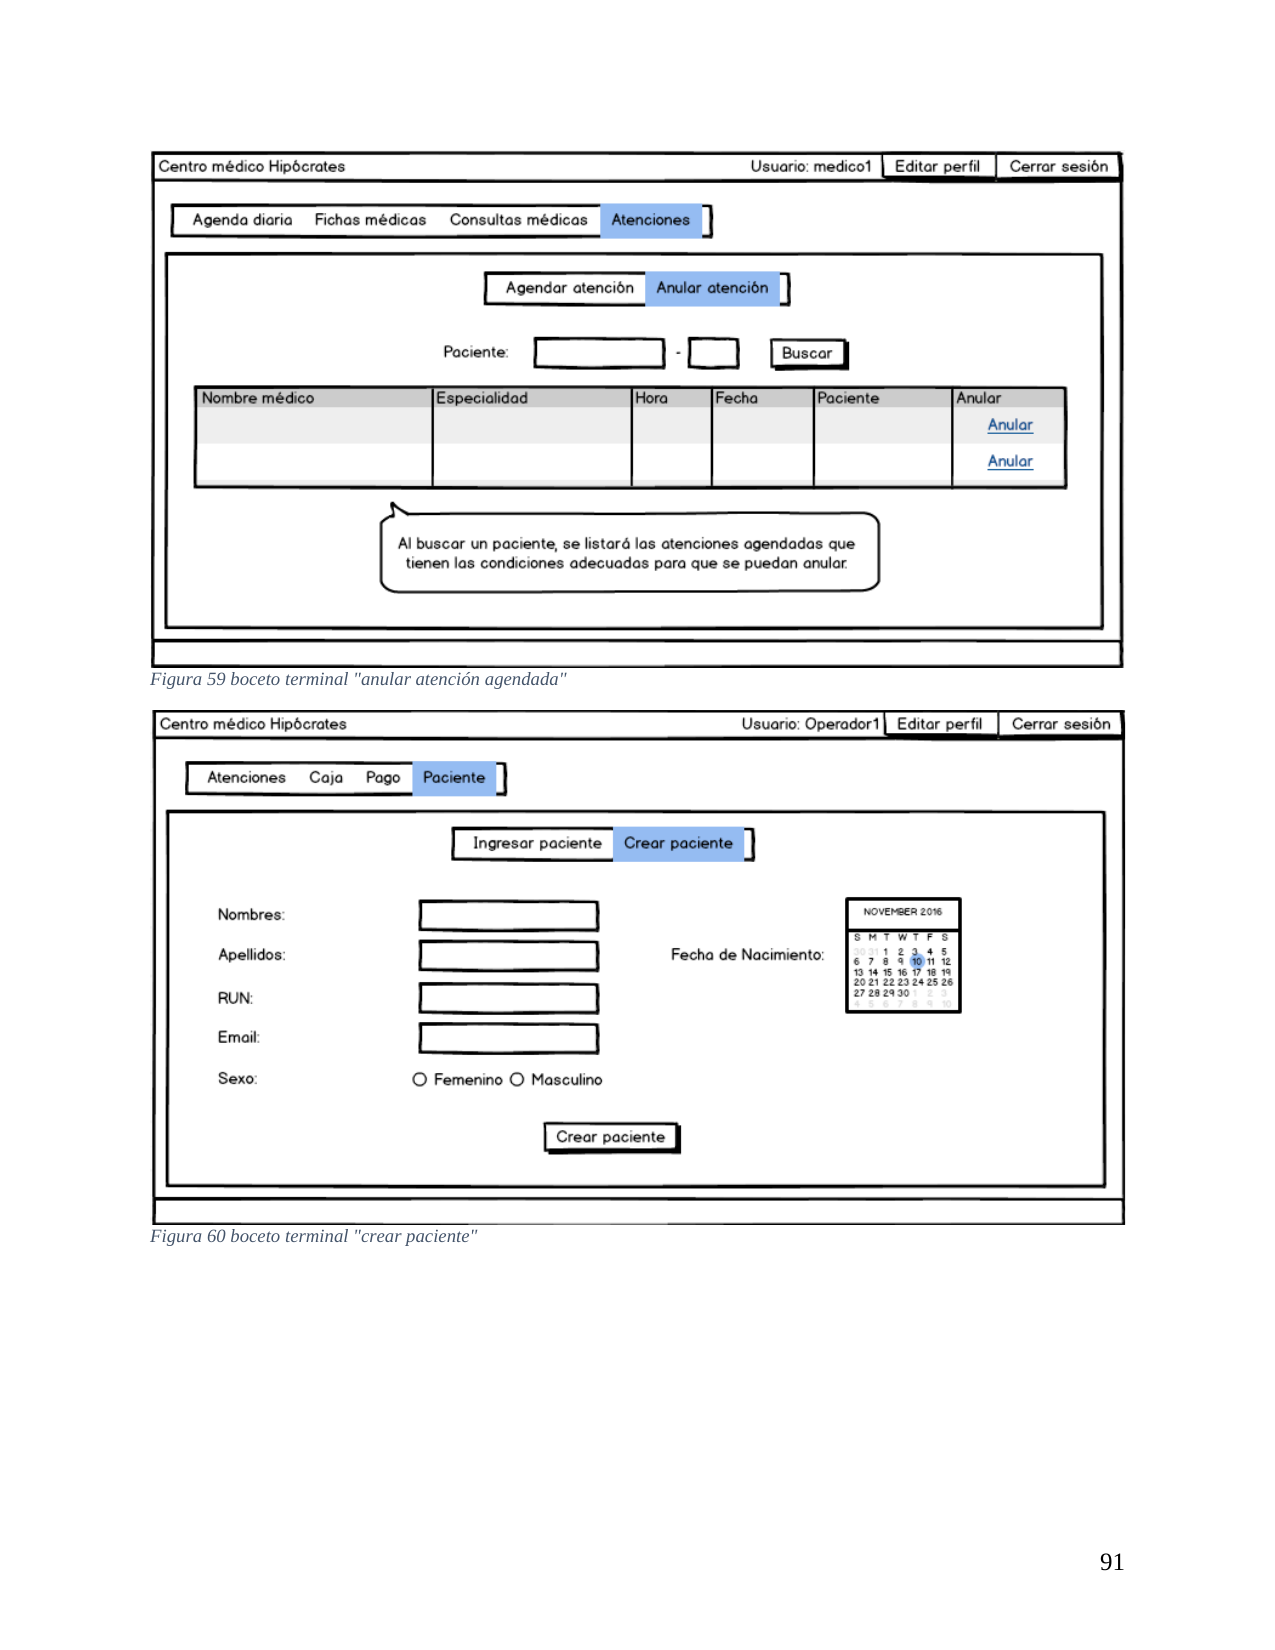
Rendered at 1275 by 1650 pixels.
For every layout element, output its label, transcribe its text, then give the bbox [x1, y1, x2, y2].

picture [150, 150, 1125, 668]
text Figura 60 boceto terminal "crear paciente" [150, 1225, 1125, 1246]
picture [150, 710, 1125, 1225]
text Figura 59 boceto terminal "anular atención agendada" [150, 668, 1125, 689]
